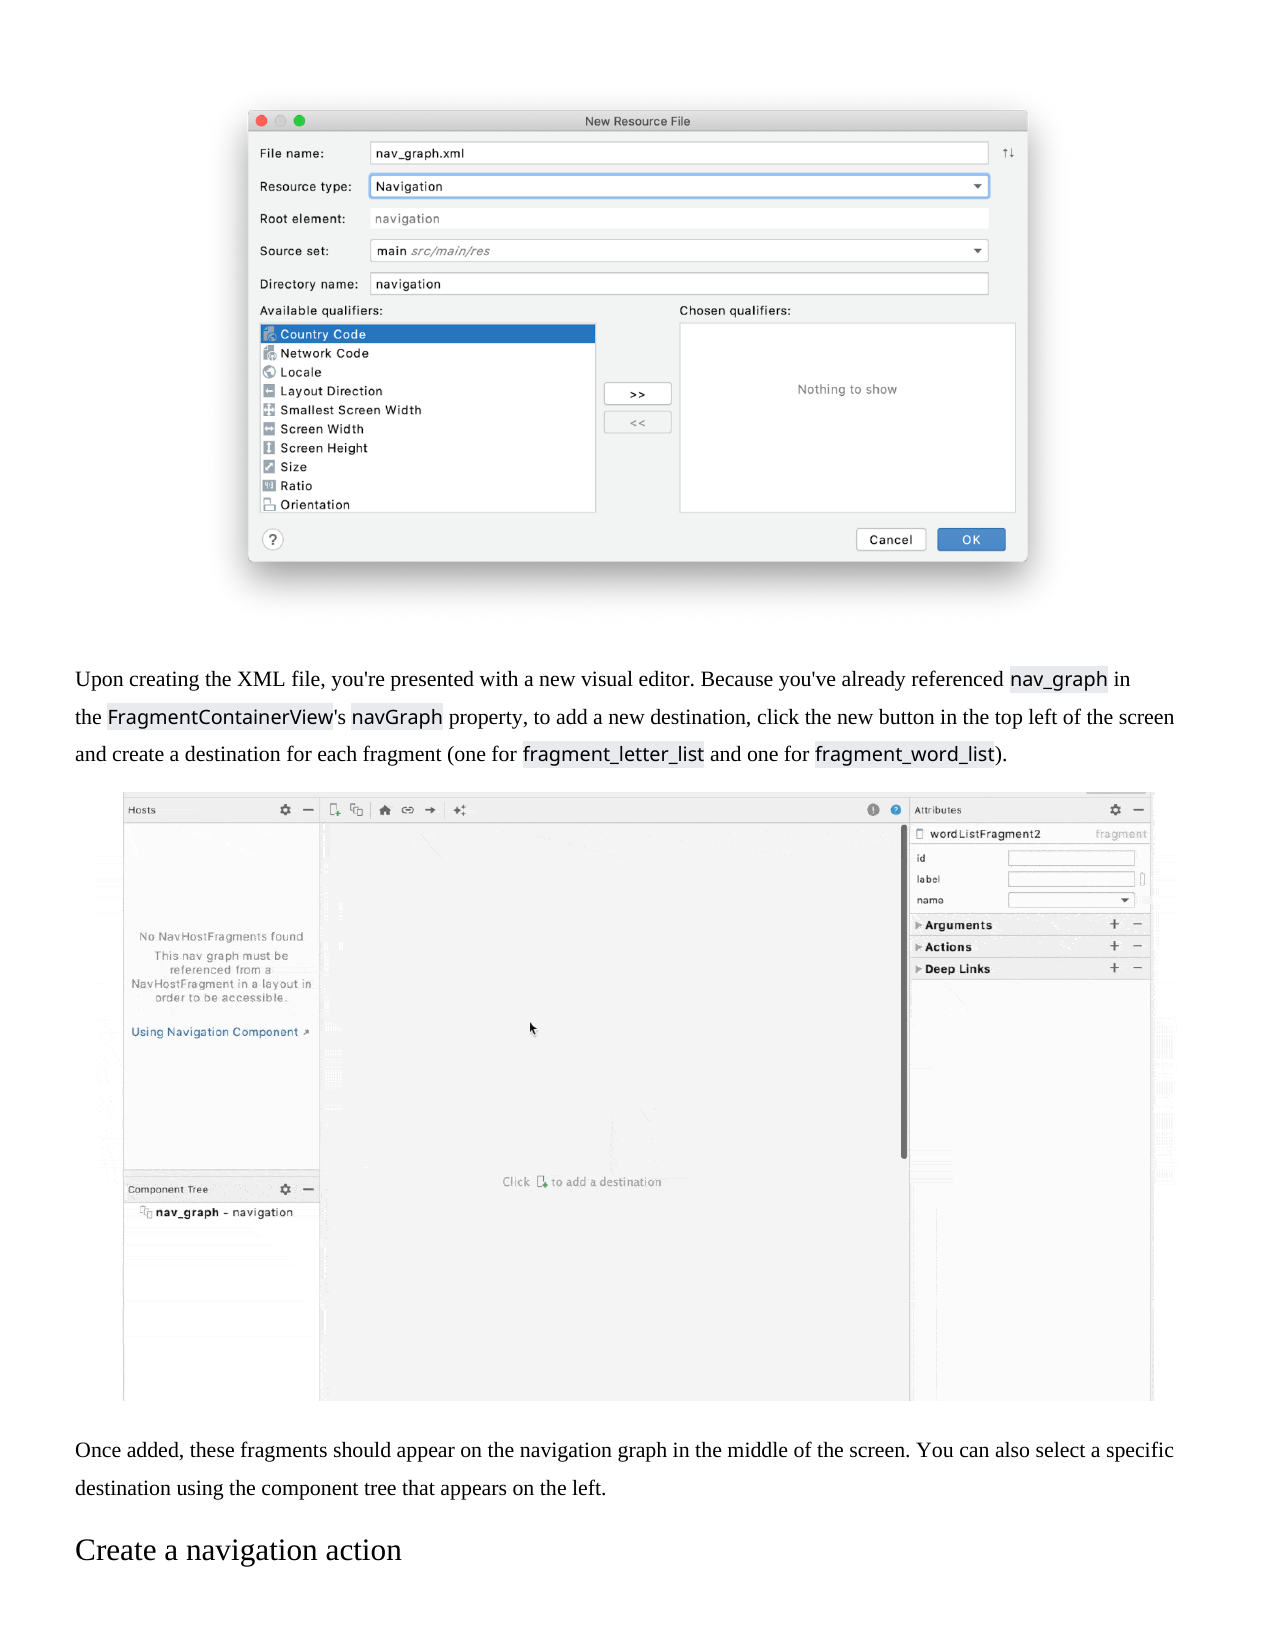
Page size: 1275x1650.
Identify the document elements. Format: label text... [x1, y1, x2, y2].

subtitle Create a navigation action [75, 1531, 1200, 1567]
picture [97, 792, 1178, 1401]
text Upon creating the XML file, you're presented with a new visual editor. Because you've already referenced nav_graph in the FragmentContainerView's navGraph property, to add a new destination, click the new button in the top left of the screen and create a destination for each fragment (one for fragment_letter_list and one for fragment_word_list). [75, 655, 1200, 768]
picture [195, 75, 1080, 631]
text Once added, these fragments should appear on the navigation graph in the middle of the screen. You can also select a specific destination using the component tree that appears on the left. [75, 1425, 1200, 1500]
